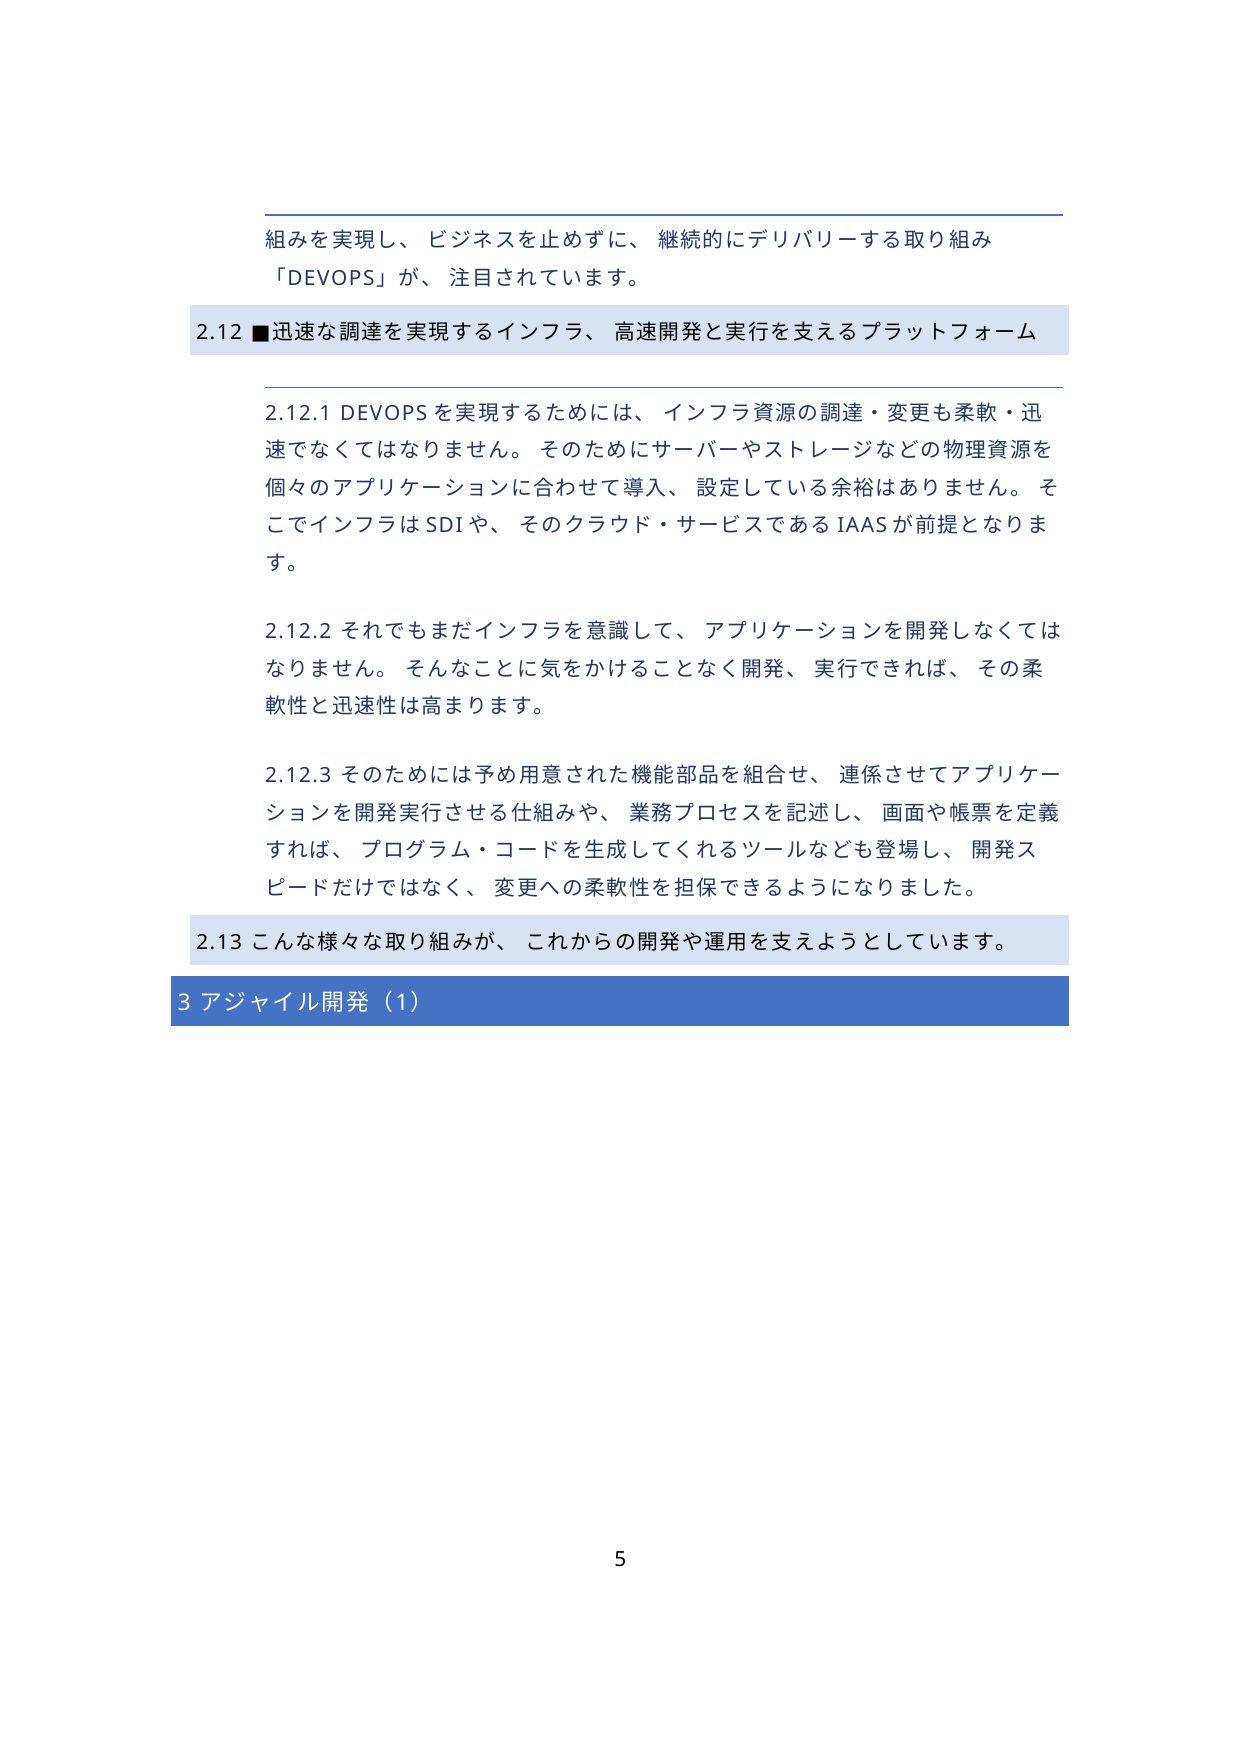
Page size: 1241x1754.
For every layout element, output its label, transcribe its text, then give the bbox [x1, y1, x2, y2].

text こんな様々な取り組みが、 これからの開発や運用を支えようとしています。 [196, 921, 1063, 959]
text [265, 216, 1063, 295]
text ■迅速な調達を実現するインフラ、 高速開発と実行を支えるプラットフォーム [196, 311, 1063, 349]
text DevOpsを実現するためには、 インフラ資源の調達・変更も柔軟・迅速でなくてはなりません。 そのためにサーバーやストレージなどの物理資源を個々のアプリケーションに合わせて導入、 設定している余裕はありません。 そこでインフラはSDIや、 そのクラウド・サービスであるIaaSが前提となります。 [265, 388, 1063, 580]
text アジャイル開発（1） [177, 982, 1063, 1019]
text そのためには予め用意された機能部品を組合せ、 連係させてアプリケーションを開発実行させる仕組みや、 業務プロセスを記述し、 画面や帳票を定義すれば、 プログラム・コードを生成してくれるツールなども登場し、 開発スピードだけではなく、 変更への柔軟性を担保できるようになりました。 [265, 749, 1063, 905]
text それでもまだインフラを意識して、 アプリケーションを開発しなくてはなりません。 そんなことに気をかけることなく開発、 実行できれば、 その柔軟性と迅速性は高まります。 [265, 605, 1063, 723]
